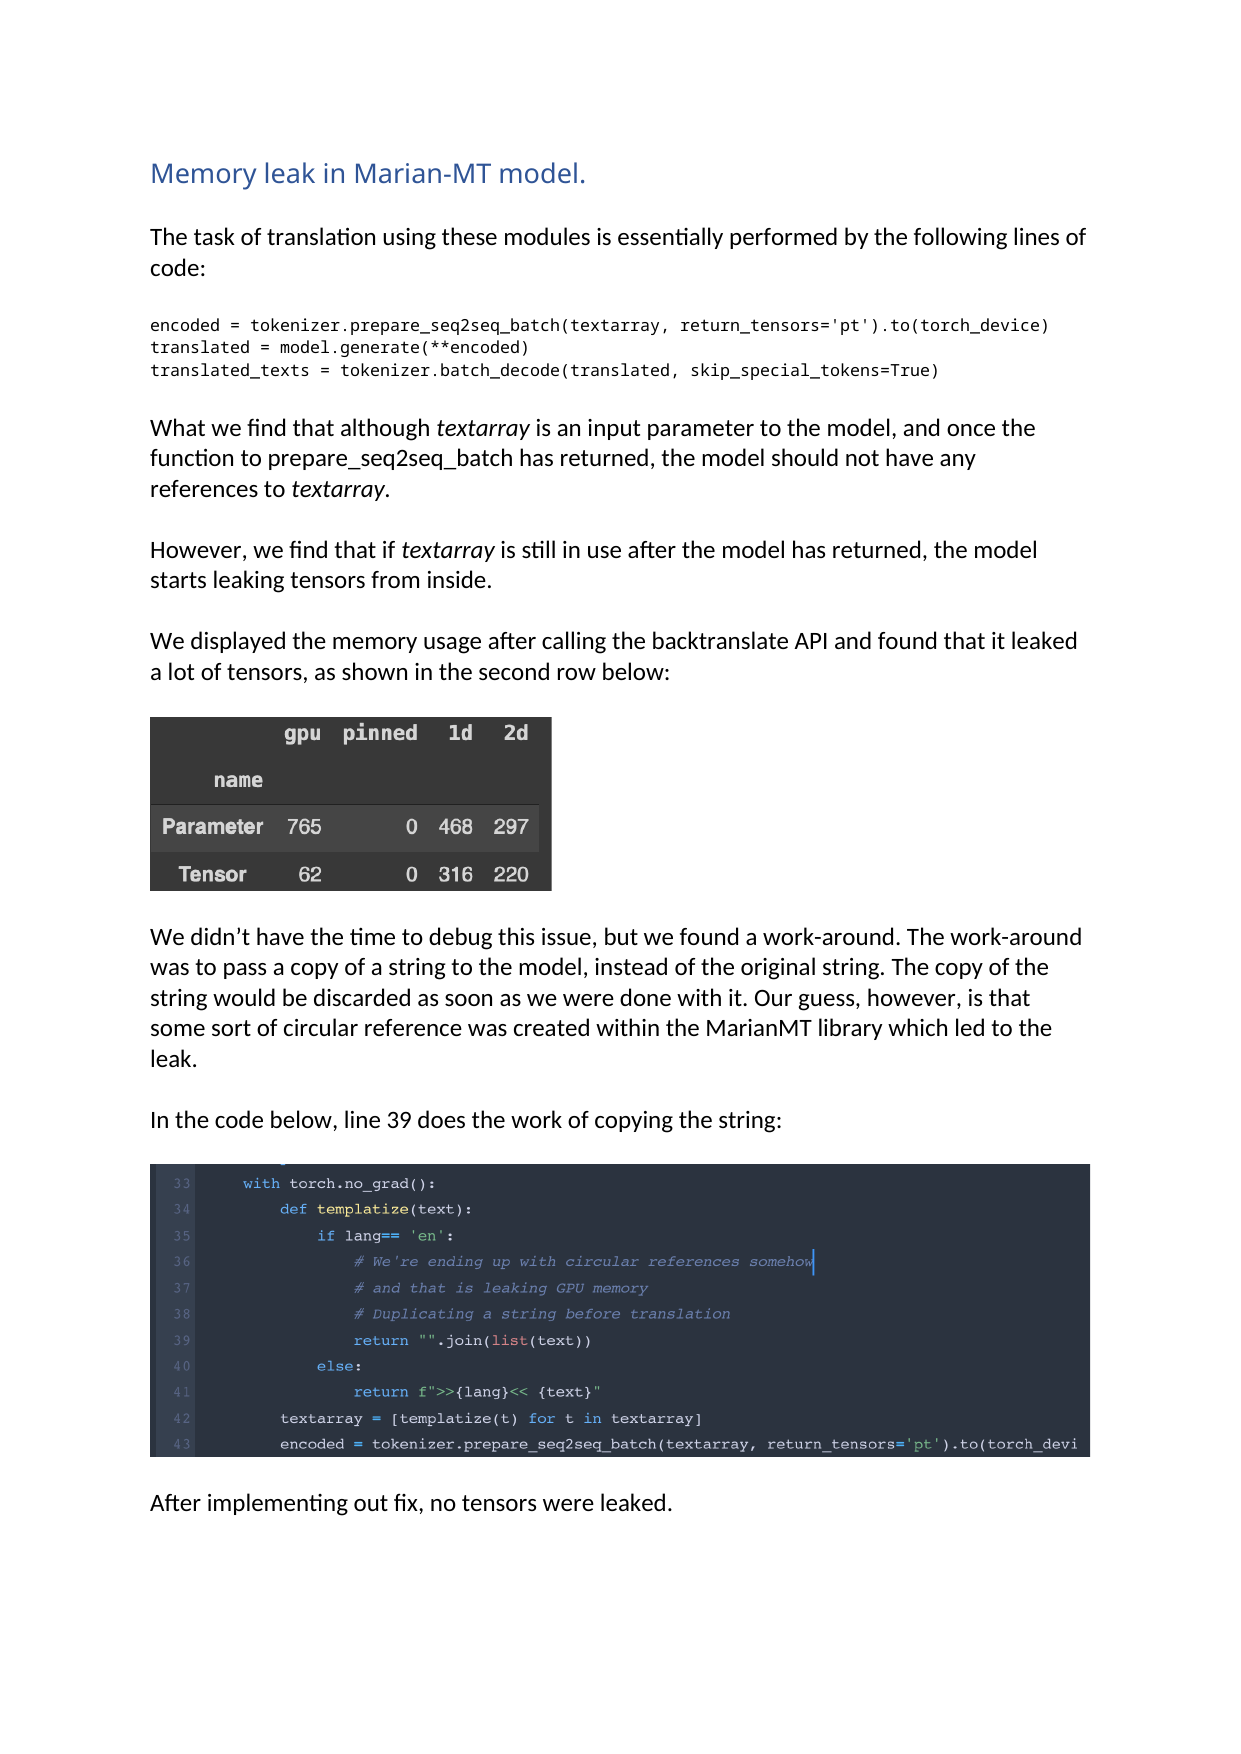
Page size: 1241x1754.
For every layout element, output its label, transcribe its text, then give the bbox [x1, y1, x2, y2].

text The task of translation using these modules is essentially performed by the following lines of code: [150, 222, 1090, 283]
text In the code below, line 39 does the work of copying the string: [150, 1104, 1090, 1134]
text translated_texts = tokenizer.batch_decode(translated, skip_special_tokens=True) [150, 358, 1090, 381]
text After implementing out fix, no tensors were leaked. [150, 1487, 1090, 1518]
text We didn’t have the time to debug this issue, but we found a work-around. The work-around was to pass a copy of a string to the model, instead of the original string. The copy of the string would be discarded as soon as we were done with it. Our guess, however, is that some sort of circular reference was created within the MarianMT library which led to the leak. [150, 921, 1090, 1073]
text What we find that although textarray is an input parameter to the model, and once the function to prepare_seq2seq_batch has returned, the model should not have any references to textarray. [150, 412, 1090, 503]
picture [150, 1164, 1091, 1457]
text However, we find that if textarray is still in use after the model has returned, the model starts leaking tensors from inside. [150, 534, 1090, 595]
text We displayed the memory usage after calling the backtranslate API and found that it leaked a lot of tensors, as shown in the second row below: [150, 625, 1090, 686]
subtitle Memory leak in Marian-MT model. [150, 154, 1090, 191]
picture [150, 717, 552, 891]
text encoded = tokenizer.prepare_seq2seq_batch(textarray, return_tensors='pt').to(torch_device) translated = model.generate(**encoded) [150, 313, 1090, 358]
